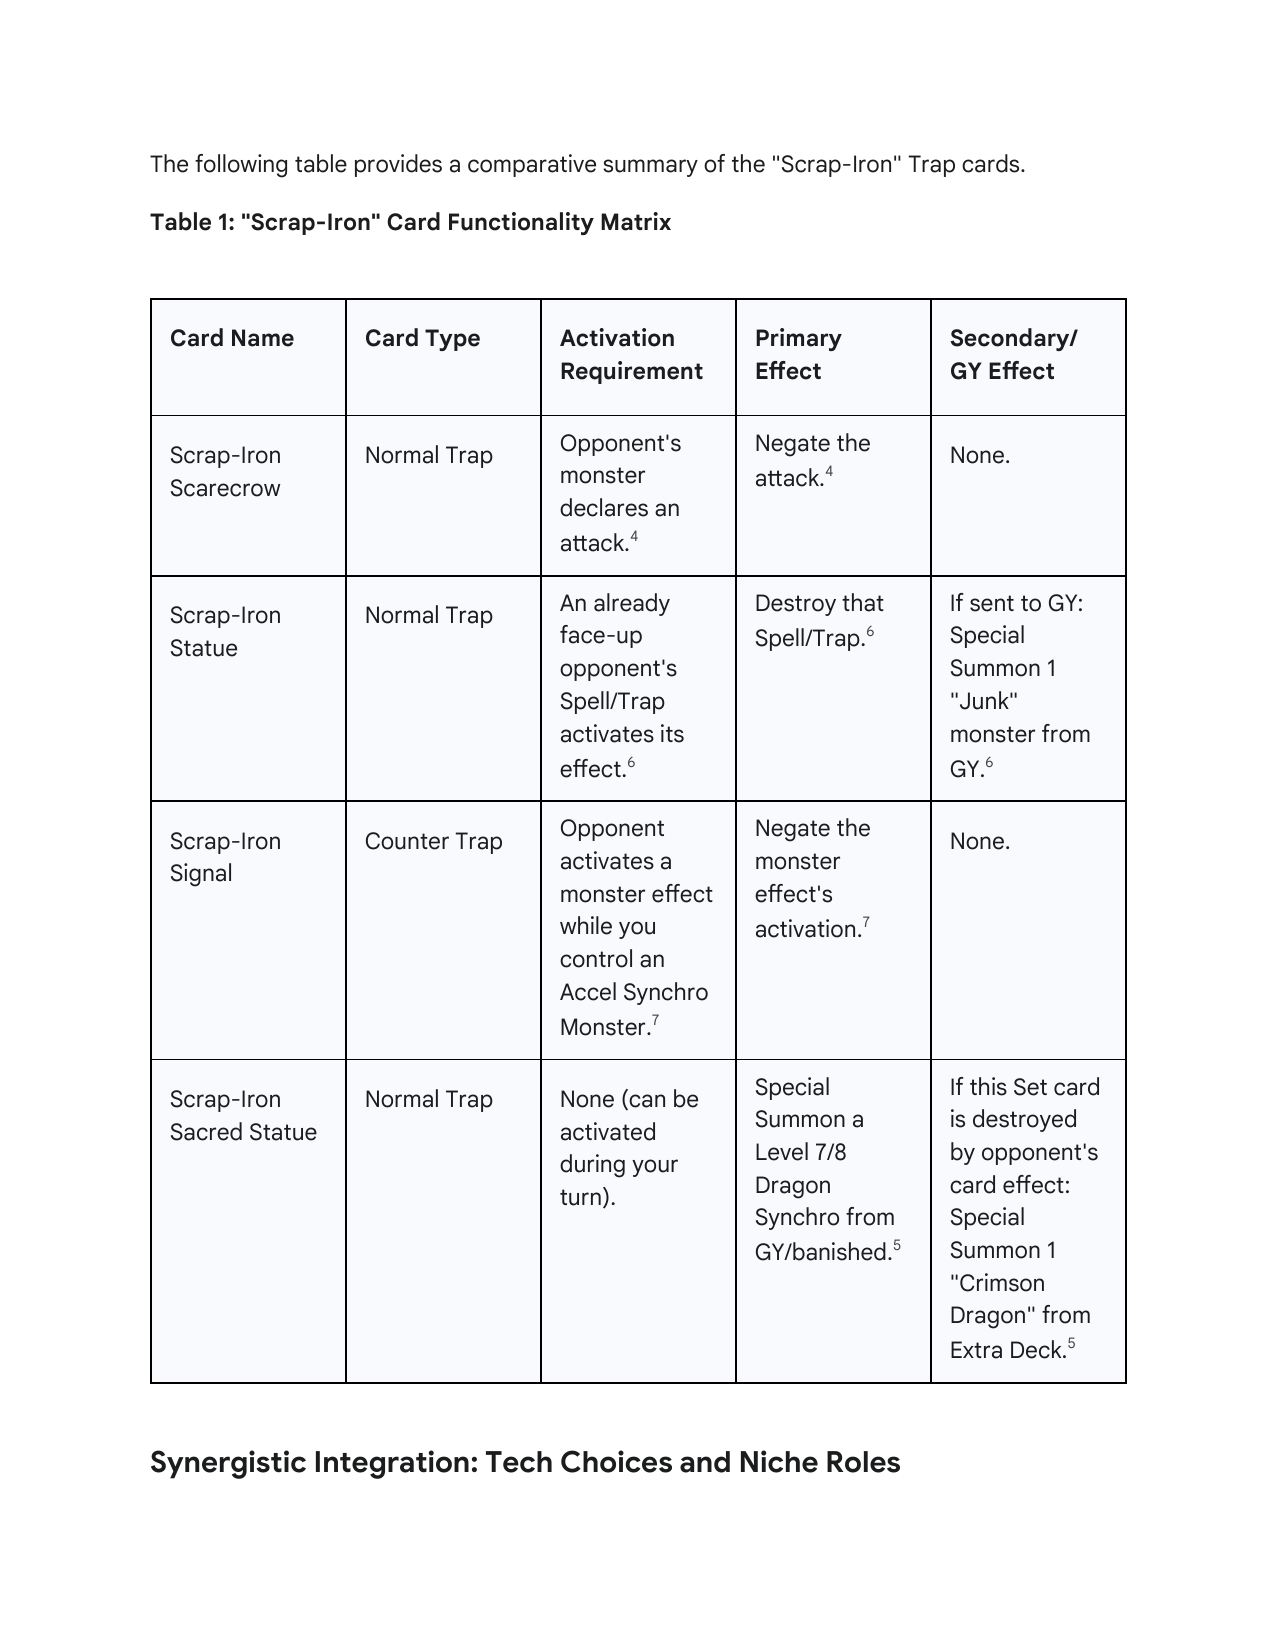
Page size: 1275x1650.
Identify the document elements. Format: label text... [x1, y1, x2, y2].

table_cell None. [932, 802, 1125, 1059]
text Table 1: "Scrap-Iron" Card Functionality Matrix [150, 208, 1125, 236]
table_cell If this Set card is destroyed by opponent's card effect: Special Summon 1 "Crimson Dragon" from Extra Deck.5 [932, 1060, 1125, 1382]
table_cell Normal Trap [347, 1060, 540, 1382]
table_header Card Name [152, 300, 345, 415]
table_cell None. [932, 416, 1125, 575]
table_cell An already face-up opponent's Spell/Trap activates its effect.6 [542, 577, 735, 800]
table_cell Scrap-Iron Scarecrow [152, 416, 345, 575]
table_header Activation Requirement [542, 300, 735, 415]
table_cell Scrap-Iron Signal [152, 802, 345, 1059]
table_cell Destroy that Spell/Trap.6 [737, 577, 930, 800]
table_cell Special Summon a Level 7/8 Dragon Synchro from GY/banished.5 [737, 1060, 930, 1382]
table_cell Scrap-Iron Statue [152, 577, 345, 800]
table_header Primary Effect [737, 300, 930, 415]
table_header Secondary/GY Effect [932, 300, 1125, 415]
text The following table provides a comparative summary of the "Scrap-Iron" Trap cards. [150, 150, 1125, 179]
table_cell Normal Trap [347, 416, 540, 575]
table_cell Normal Trap [347, 577, 540, 800]
table_header Card Type [347, 300, 540, 415]
table_cell Negate the monster effect's activation.7 [737, 802, 930, 1059]
table_cell Counter Trap [347, 802, 540, 1059]
table_cell None (can be activated during your turn). [542, 1060, 735, 1382]
subtitle Synergistic Integration: Tech Choices and Niche Roles [150, 1444, 1125, 1481]
table_cell Scrap-Iron Sacred Statue [152, 1060, 345, 1382]
table_cell Opponent's monster declares an attack.4 [542, 416, 735, 575]
table_cell If sent to GY: Special Summon 1 "Junk" monster from GY.6 [932, 577, 1125, 800]
table_cell Negate the attack.4 [737, 416, 930, 575]
table_cell Opponent activates a monster effect while you control an Accel Synchro Monster.7 [542, 802, 735, 1059]
